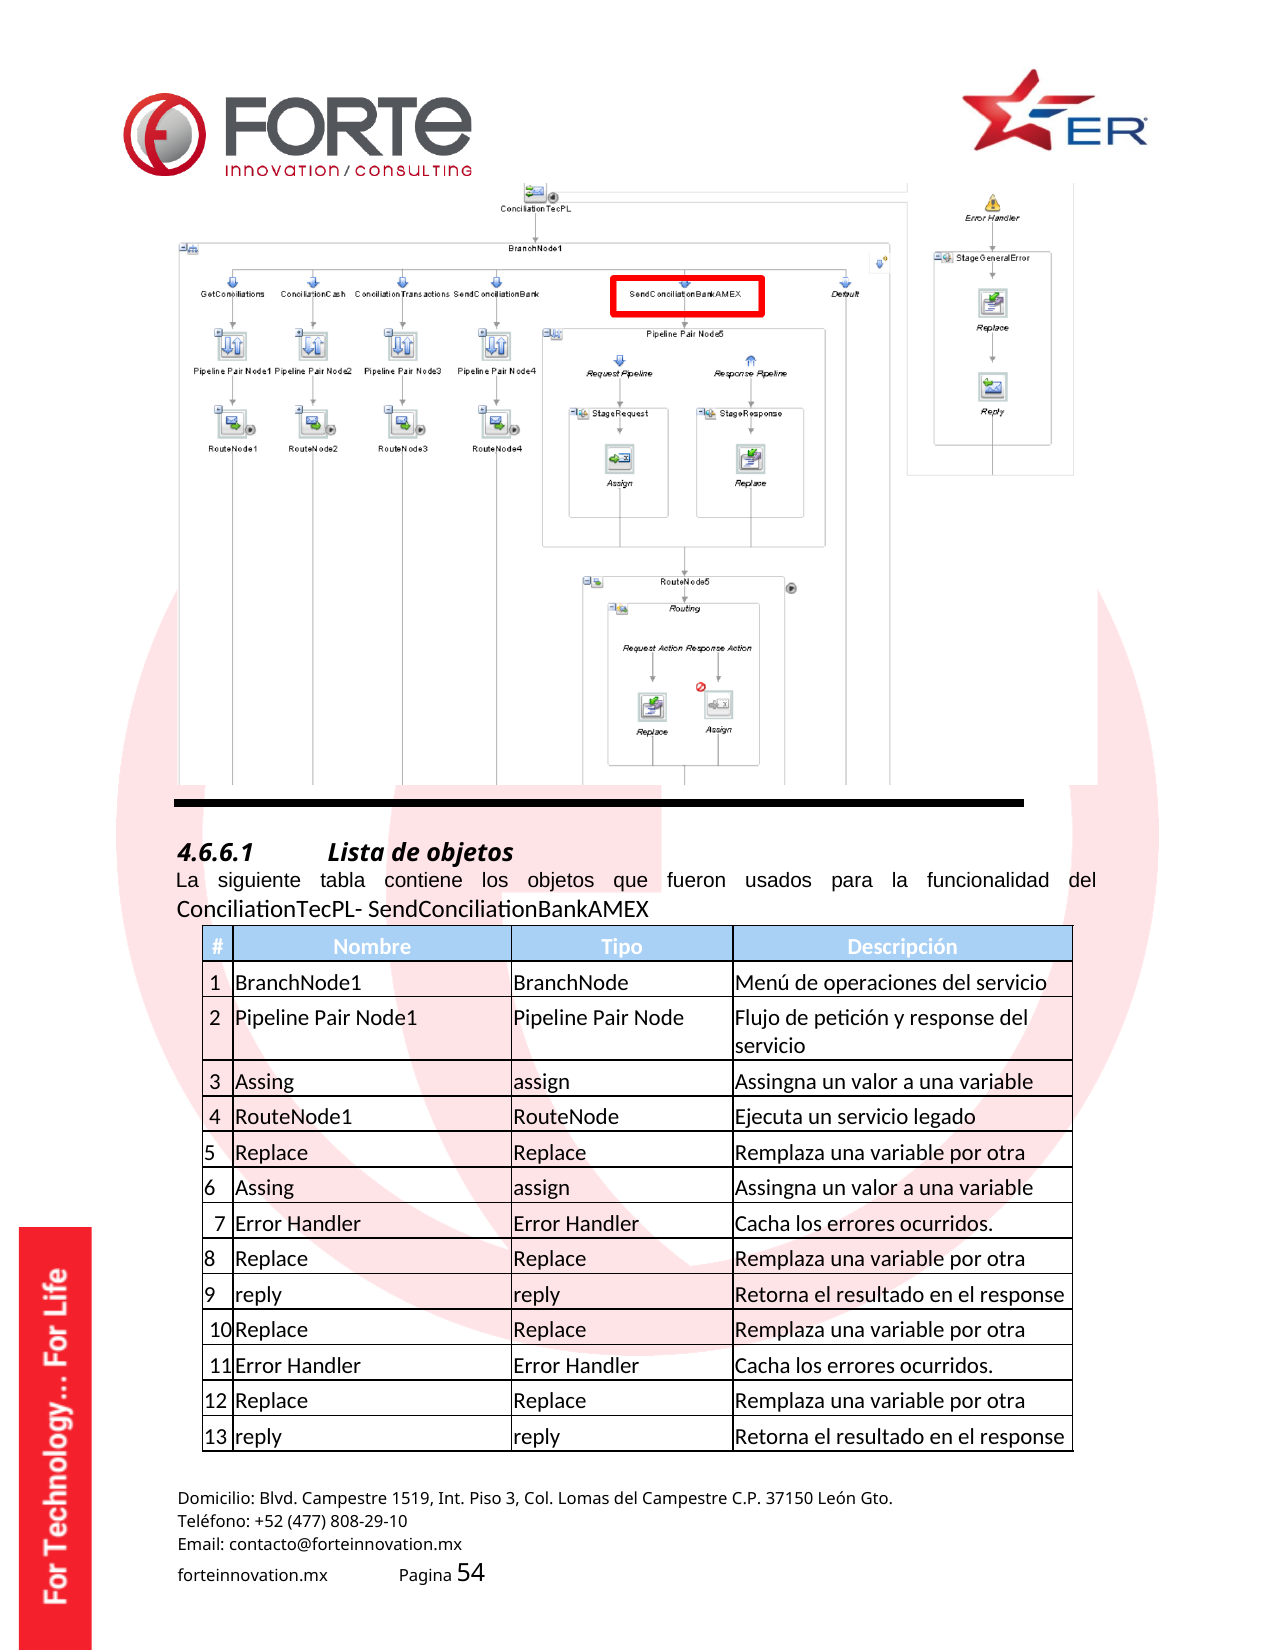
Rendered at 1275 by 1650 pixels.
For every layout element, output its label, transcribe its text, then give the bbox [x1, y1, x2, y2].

table_cell Replace [512, 1239, 732, 1272]
table_cell 1 [203, 962, 232, 996]
table_cell Retorna el resultado en el response [734, 1274, 1072, 1308]
text La siguiente tabla contiene los objetos que fueron usados para la funcionalidad del ConciliationTecPL- SendConciliationBankAMEX [176, 868, 1098, 923]
table_cell Replace [234, 1310, 511, 1343]
table_cell Remplaza una variable por otra [734, 1310, 1072, 1343]
picture [953, 67, 1157, 152]
table_cell Pipeline Pair Node [512, 997, 732, 1059]
table_cell Pipeline Pair Node1 [234, 997, 511, 1059]
table_cell 13 [203, 1416, 232, 1450]
table_cell Error Handler [512, 1345, 732, 1379]
table_cell Replace [512, 1381, 732, 1414]
table_cell BranchNode1 [234, 962, 511, 996]
table_cell Flujo de petición y response del servicio [734, 997, 1072, 1059]
table_cell reply [234, 1274, 511, 1308]
table_cell Error Handler [234, 1203, 511, 1237]
table_cell 4 [203, 1097, 232, 1130]
table_header Tipo [512, 926, 732, 960]
table_cell Menú de operaciones del servicio [734, 962, 1072, 996]
table_header Nombre [234, 926, 511, 960]
table_cell Assingna un valor a una variable [734, 1061, 1072, 1095]
subtitle Lista de objetos [177, 834, 1098, 868]
picture [177, 183, 1098, 785]
table_cell 10 [203, 1310, 232, 1343]
table_cell Error Handler [234, 1345, 511, 1379]
table_cell Replace [234, 1239, 511, 1272]
table_cell Cacha los errores ocurridos. [734, 1203, 1072, 1237]
table_cell assign [512, 1168, 732, 1201]
table_cell Remplaza una variable por otra [734, 1381, 1072, 1414]
table_cell 7 [203, 1203, 232, 1237]
table_cell 5 [203, 1132, 232, 1166]
table_cell 9 [203, 1274, 232, 1308]
table_cell Replace [234, 1132, 511, 1166]
table_cell Retorna el resultado en el response [734, 1416, 1072, 1450]
table_cell Assingna un valor a una variable [734, 1168, 1072, 1201]
table_cell reply [512, 1274, 732, 1308]
table_cell 8 [203, 1239, 232, 1272]
table_cell Remplaza una variable por otra [734, 1239, 1072, 1272]
table_cell Assing [234, 1061, 511, 1095]
table_cell 11 [203, 1345, 232, 1379]
picture [123, 93, 472, 176]
table_cell BranchNode [512, 962, 732, 996]
table_cell Remplaza una variable por otra [734, 1132, 1072, 1166]
table_cell reply [512, 1416, 732, 1450]
table_cell 6 [203, 1168, 232, 1201]
table_cell 3 [203, 1061, 232, 1095]
table_cell Replace [512, 1310, 732, 1343]
table_cell Cacha los errores ocurridos. [734, 1345, 1072, 1379]
table_header # [203, 926, 232, 960]
table_cell Error Handler [512, 1203, 732, 1237]
table_cell RouteNode [512, 1097, 732, 1130]
table_cell 2 [203, 997, 232, 1059]
table_cell RouteNode1 [234, 1097, 511, 1130]
table_cell reply [234, 1416, 511, 1450]
table_cell Replace [512, 1132, 732, 1166]
table_cell assign [512, 1061, 732, 1095]
table_cell 12 [203, 1381, 232, 1414]
table_cell Assing [234, 1168, 511, 1201]
table_cell Ejecuta un servicio legado [734, 1097, 1072, 1130]
table_cell Replace [234, 1381, 511, 1414]
table_header Descripción [734, 926, 1072, 960]
